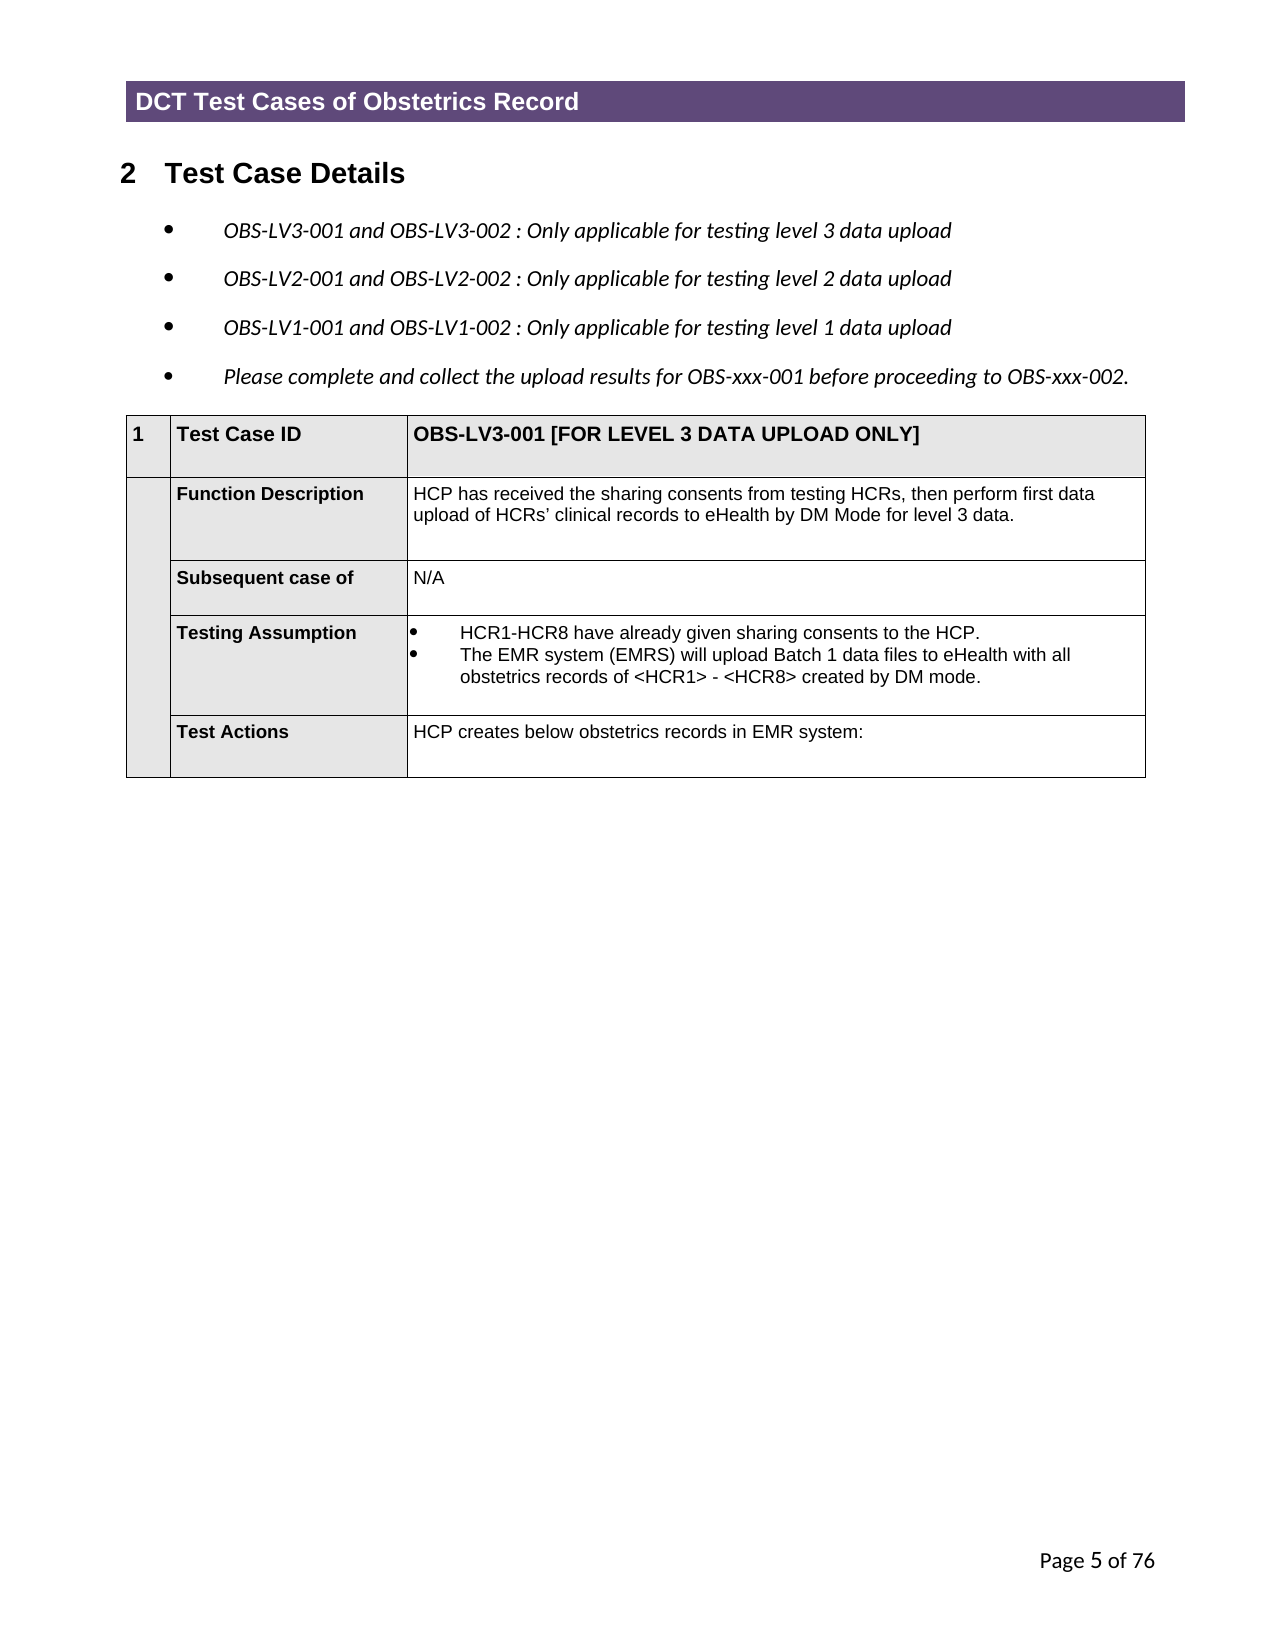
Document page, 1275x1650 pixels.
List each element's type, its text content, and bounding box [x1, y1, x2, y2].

table_cell HCR1-HCR8 have already given sharing consents to the HCP. The EMR system (EMRS) will upload Batch 1 data files to eHealth with all obstetrics records of <HCR1> - <HCR8> created by DM mode. [408, 616, 1145, 715]
table_cell Function Description [171, 478, 407, 560]
list OBS-LV3-001 and OBS-LV3-002 : Only applicable for testing level 3 data upload [164, 216, 1155, 244]
table_cell HCP creates below obstetrics records in EMR system: [408, 716, 1145, 777]
table_cell Subsequent case of [171, 561, 407, 615]
list OBS-LV2-001 and OBS-LV2-002 : Only applicable for testing level 2 data upload [164, 264, 1155, 293]
subtitle Test Case Details [120, 156, 1155, 190]
table_header OBS-LV3-001 [FOR LEVEL 3 DATA UPLOAD ONLY] [408, 416, 1145, 476]
table_cell N/A [408, 561, 1145, 615]
table_header 1 [127, 416, 170, 476]
table_cell HCP has received the sharing consents from testing HCRs, then perform first data upload of HCRs’ clinical records to eHealth by DM Mode for level 3 data. [408, 478, 1145, 560]
table_cell Testing Assumption [171, 616, 407, 715]
list Please complete and collect the upload results for OBS-xxx-001 before proceeding to OBS-xxx-002. [164, 362, 1155, 390]
table_header Test Case ID [171, 416, 407, 476]
table_cell Test Actions [171, 716, 407, 777]
list OBS-LV1-001 and OBS-LV1-002 : Only applicable for testing level 1 data upload [164, 313, 1155, 341]
table_cell [127, 478, 170, 777]
